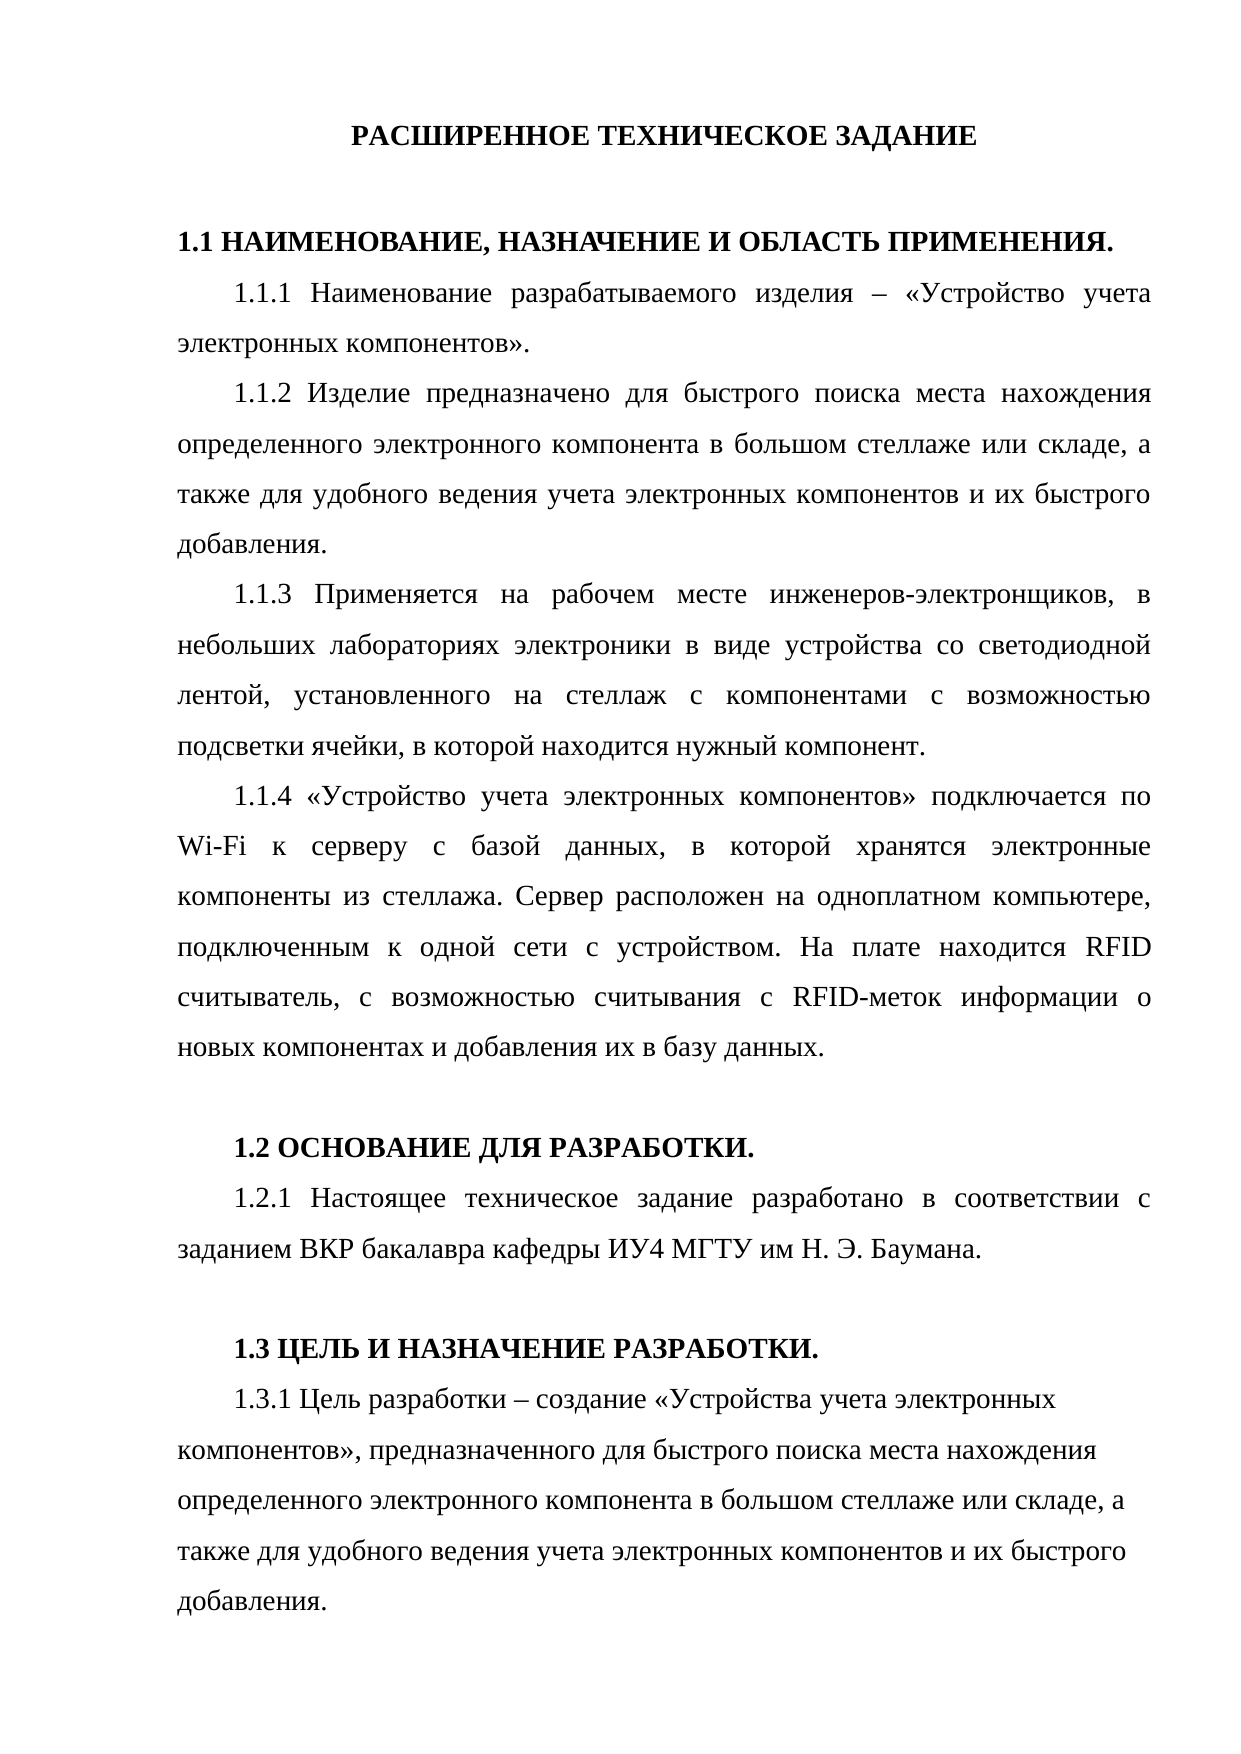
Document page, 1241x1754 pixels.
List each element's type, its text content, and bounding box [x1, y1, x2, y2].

list 1.1.2 Изделие предназначено для быстрого поиска места нахождения определенного электронного компонента в большом стеллаже или складе, а также для удобного ведения учета электронных компонентов и их быстрого добавления. [177, 375, 1152, 560]
list 1.2 ОСНОВАНИЕ ДЛЯ РАЗРАБОТКИ. [177, 1130, 1152, 1164]
list 1.1.4 «Устройство учета электронных компонентов» подключается по Wi-Fi к серверу с базой данных, в которой хранятся электронные компоненты из стеллажа. Сервер расположен на одноплатном компьютере, подключенным к одной сети с устройством. На плате находится RFID считыватель, с возможностью считывания с RFID-меток информации о новых компонентах и добавления их в базу данных. [177, 778, 1152, 1063]
list 1.3.1 Цель разработки – создание «Устройства учета электронных компонентов», предназначенного для быстрого поиска места нахождения определенного электронного компонента в большом стеллаже или складе, а также для удобного ведения учета электронных компонентов и их быстрого добавления. [177, 1382, 1152, 1616]
text РАСШИРЕННОЕ ТЕХНИЧЕСКОЕ ЗАДАНИЕ [177, 118, 1152, 152]
list 1.3 ЦЕЛЬ И НАЗНАЧЕНИЕ РАЗРАБОТКИ. [177, 1331, 1152, 1365]
list 1.2.1 Настоящее техническое задание разработано в соответствии с заданием ВКР бакалавра кафедры ИУ4 МГТУ им Н. Э. Баумана. [177, 1180, 1152, 1264]
subtitle 1.1 НАИМЕНОВАНИЕ, НАЗНАЧЕНИЕ И ОБЛАСТЬ ПРИМЕНЕНИЯ. [177, 224, 1152, 258]
list 1.1.3 Применяется на рабочем месте инженеров-электронщиков, в небольших лабораториях электроники в виде устройства со светодиодной лентой, установленного на стеллаж с компонентами с возможностью подсветки ячейки, в которой находится нужный компонент. [177, 577, 1152, 761]
list 1.1.1 Наименование разрабатываемого изделия – «Устройство учета электронных компонентов». [177, 275, 1152, 359]
